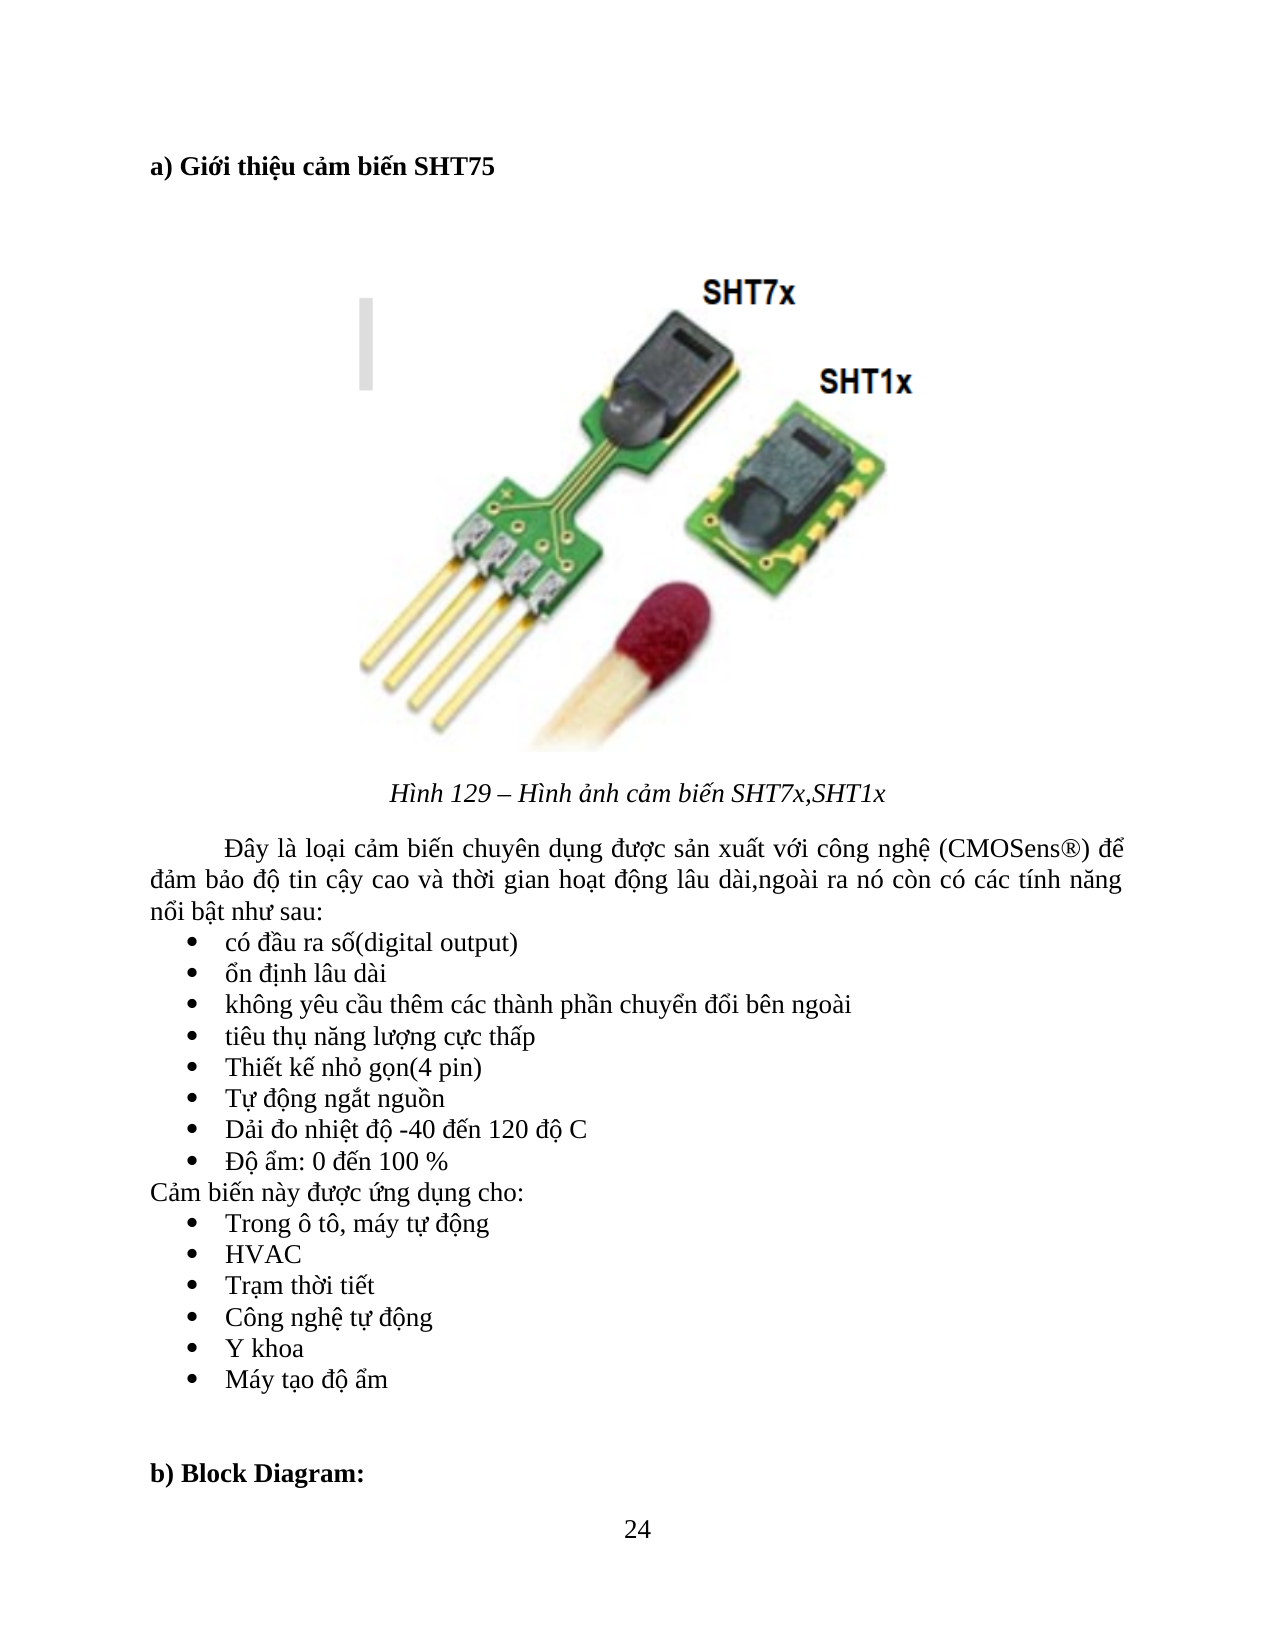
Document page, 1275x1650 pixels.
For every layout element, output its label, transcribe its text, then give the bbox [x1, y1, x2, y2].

picture [359, 206, 916, 752]
list Công nghệ tự động [187, 1301, 1125, 1332]
text Đây là loại cảm biến chuyên dụng được sản xuất với công nghệ (CMOSens®) để đảm bảo độ tin cậy cao và thời gian hoạt động lâu dài,ngoài ra nó còn có các tính năng nổi bật như sau: [150, 832, 1125, 926]
text Cảm biến này được ứng dụng cho: [150, 1176, 1125, 1207]
list Trạm thời tiết [187, 1269, 1125, 1301]
list có đầu ra số(digital output) [187, 926, 1125, 957]
list Tự động ngắt nguồn [187, 1082, 1125, 1113]
text b) Block Diagram: [150, 1457, 1125, 1488]
list Độ ẩm: 0 đến 100 % [187, 1144, 1125, 1176]
text a) Giới thiệu cảm biến SHT75 [150, 150, 1125, 181]
list Dải đo nhiệt độ -40 đến 120 độ C [187, 1113, 1125, 1144]
list không yêu cầu thêm các thành phần chuyển đổi bên ngoài [187, 988, 1125, 1019]
list ổn định lâu dài [187, 957, 1125, 988]
list Máy tạo độ ẩm [187, 1363, 1125, 1394]
list Thiết kế nhỏ gọn(4 pin) [187, 1051, 1125, 1082]
list HVAC [187, 1238, 1125, 1269]
list Trong ô tô, máy tự động [187, 1207, 1125, 1238]
list Y khoa [187, 1332, 1125, 1363]
list tiêu thụ năng lượng cực thấp [187, 1019, 1125, 1051]
